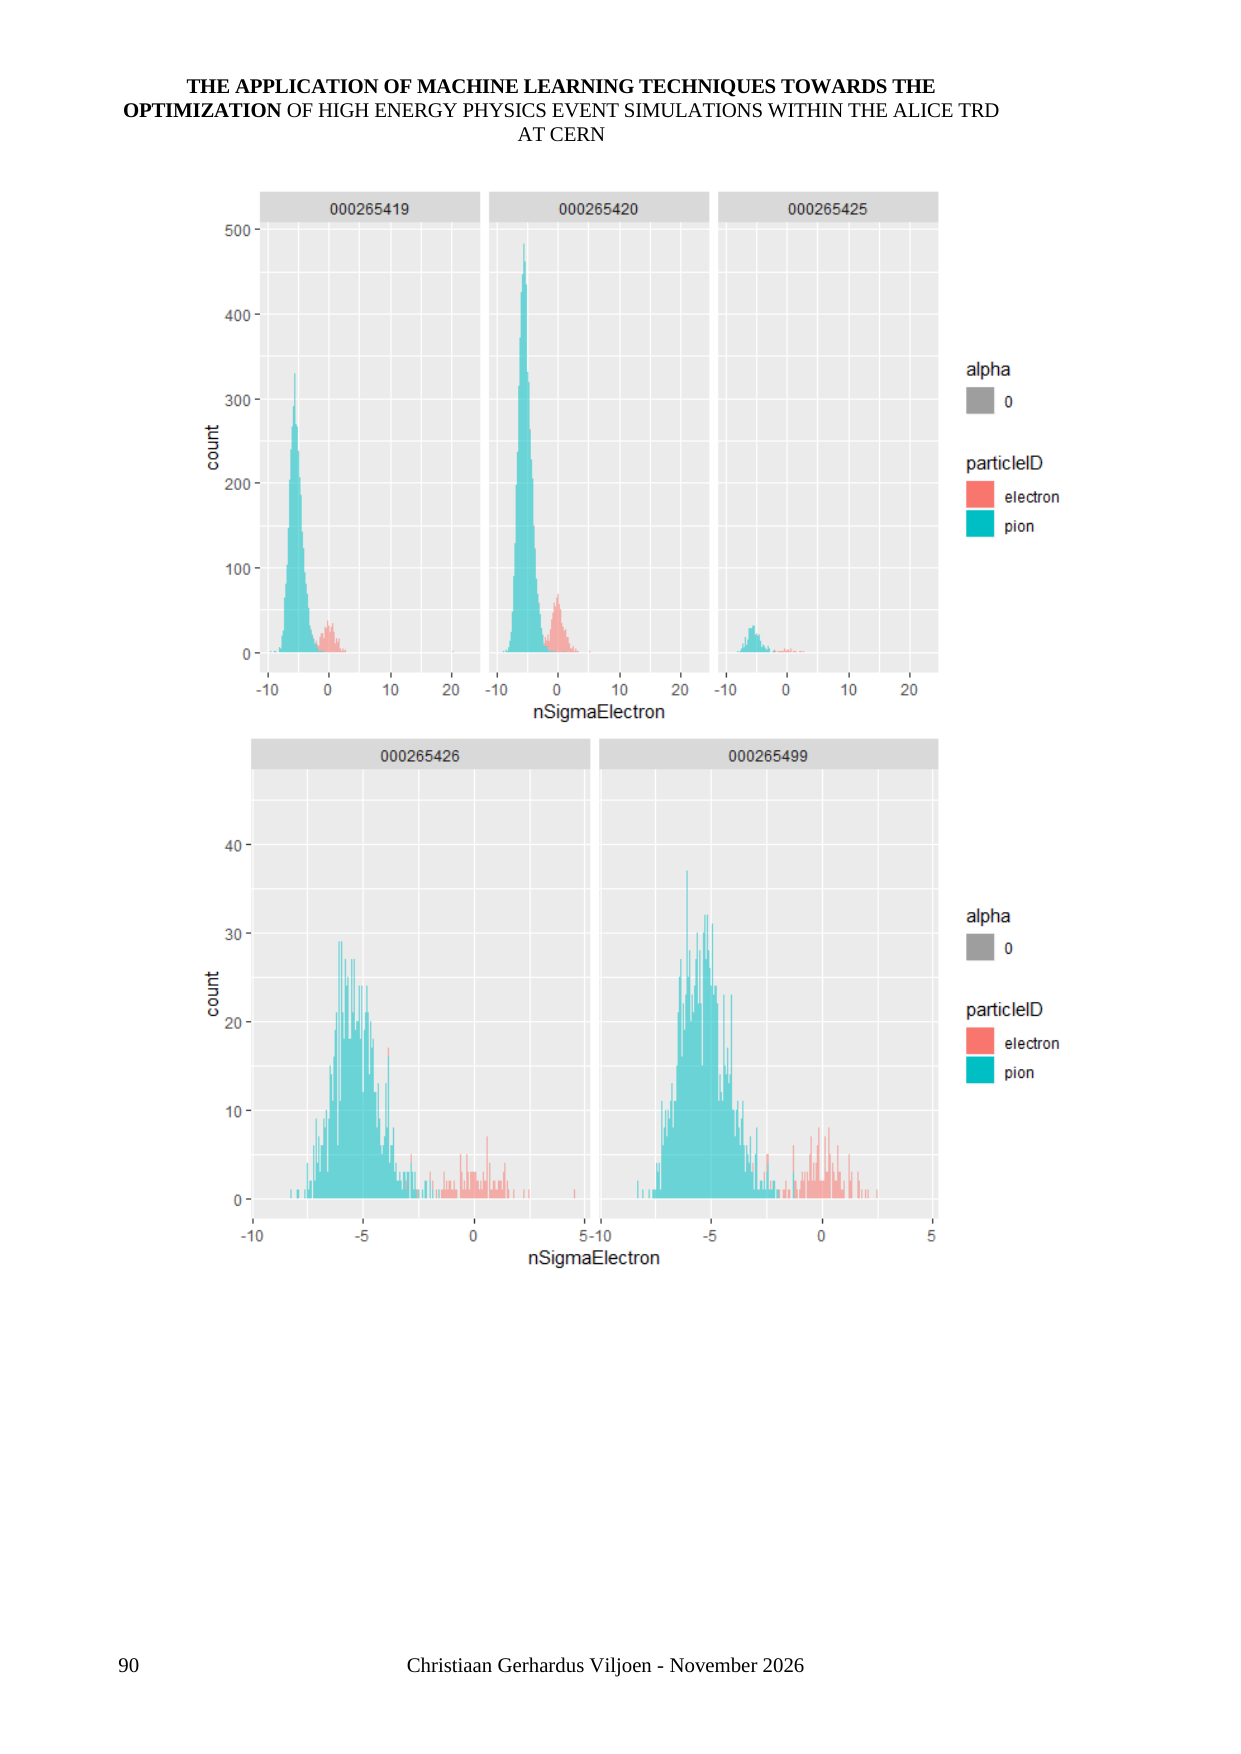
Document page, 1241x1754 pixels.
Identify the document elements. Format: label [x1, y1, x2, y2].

picture [193, 183, 1079, 1277]
